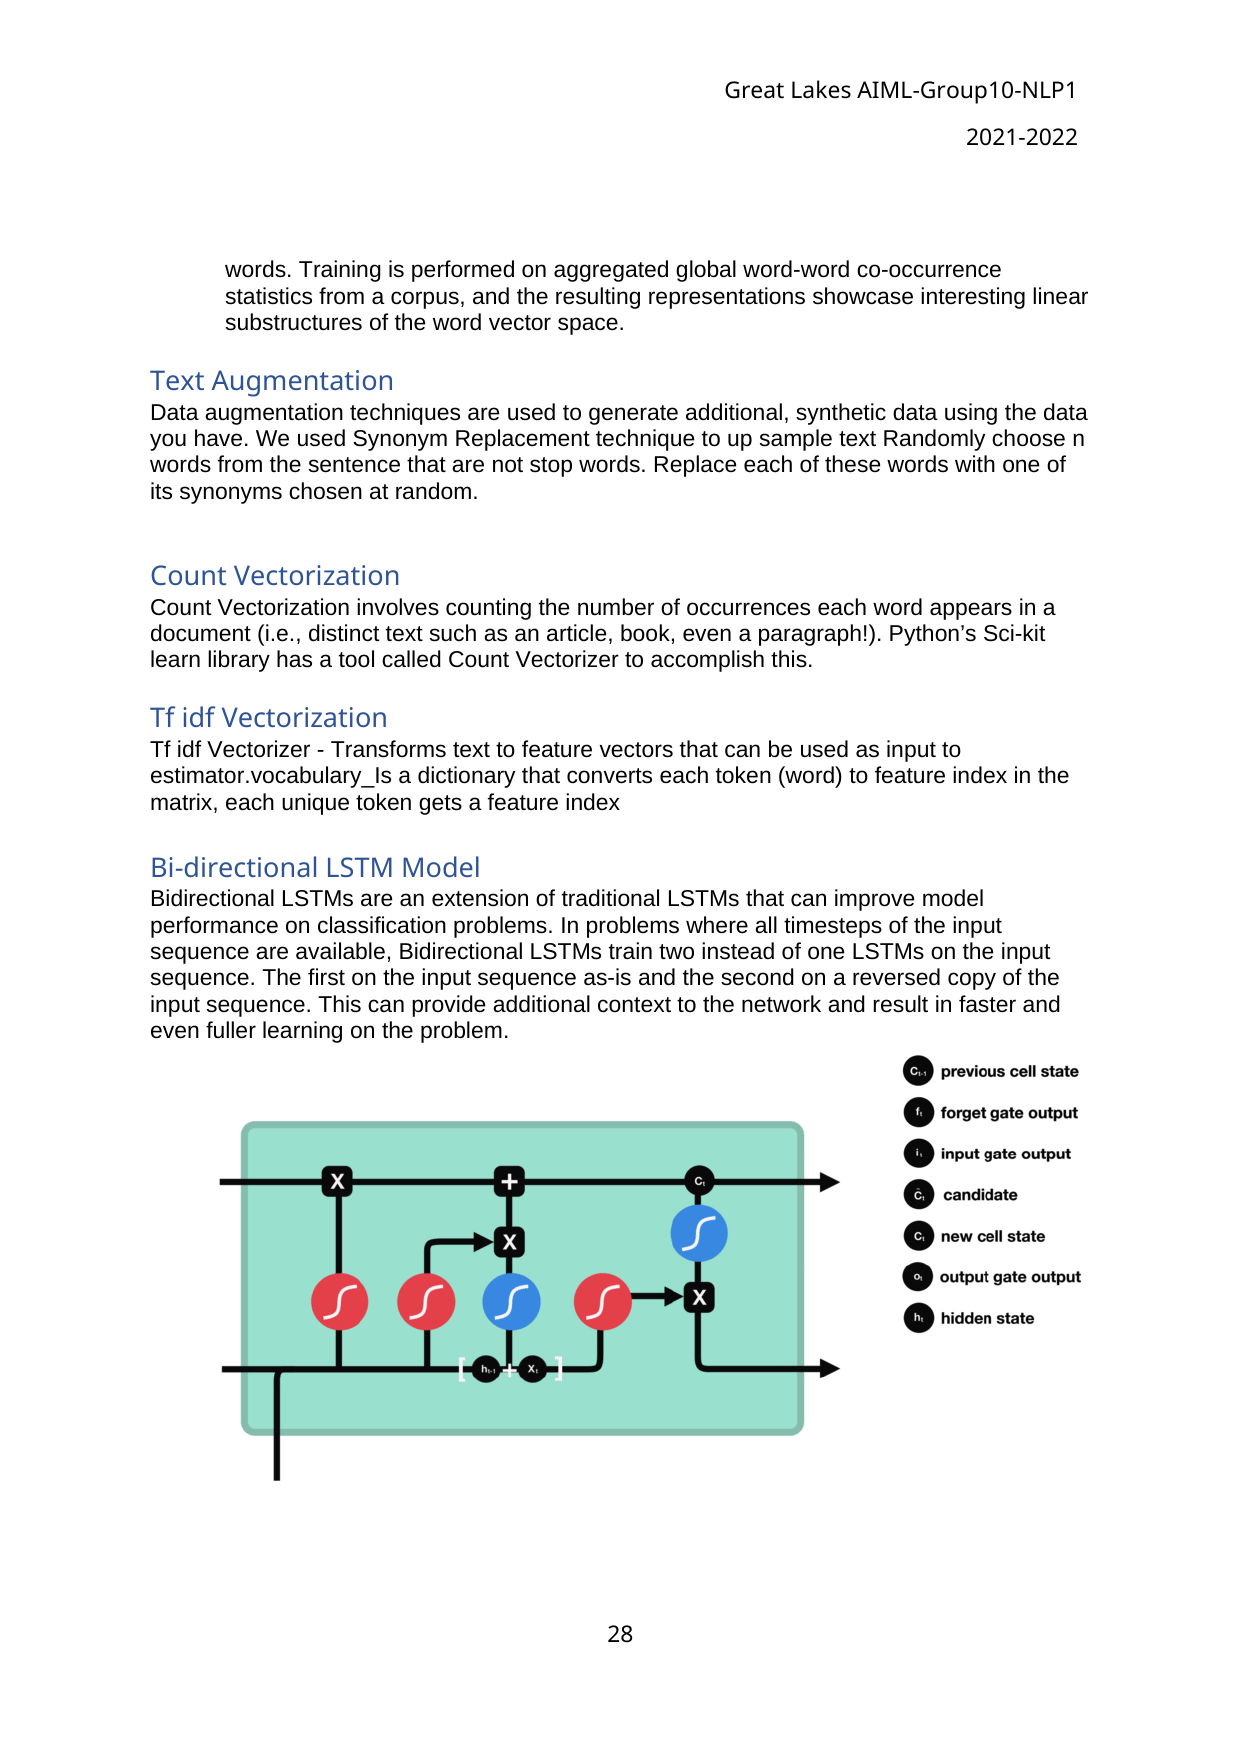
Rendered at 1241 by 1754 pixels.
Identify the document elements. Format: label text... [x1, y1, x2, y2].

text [225, 256, 1090, 335]
text Count Vectorization Count Vectorization involves counting the number of occurrences each word appears in a document (i.e., distinct text such as an article, book, even a paragraph!). Python’s Sci-kit learn library has a tool called Count Vectorizer to accomplish this. [150, 557, 1090, 673]
picture [150, 1043, 1091, 1489]
text Tf idf Vectorizer - Transforms text to feature vectors that can be used as input to estimator.vocabulary_Is a dictionary that converts each token (word) to feature index in the matrix, each unique token gets a feature index [150, 736, 1090, 815]
text Text Augmentation [150, 362, 1090, 398]
text Bi-directional LSTM Model Bidirectional LSTMs are an extension of traditional LSTMs that can improve model performance on classification problems. In problems where all timesteps of the input sequence are available, Bidirectional LSTMs train two instead of one LSTMs on the input sequence. The first on the input sequence as-is and the second on a reversed copy of the input sequence. This can provide additional context to the network and result in faster and even fuller learning on the problem. [150, 848, 1090, 1043]
text Tf idf Vectorization [150, 699, 1090, 736]
text Data augmentation techniques are used to generate additional, synthetic data using the data you have. We used Synonym Replacement technique to up sample text Randomly choose n words from the sentence that are not stop words. Replace each of these words with one of its synonyms chosen at random. [150, 398, 1090, 504]
